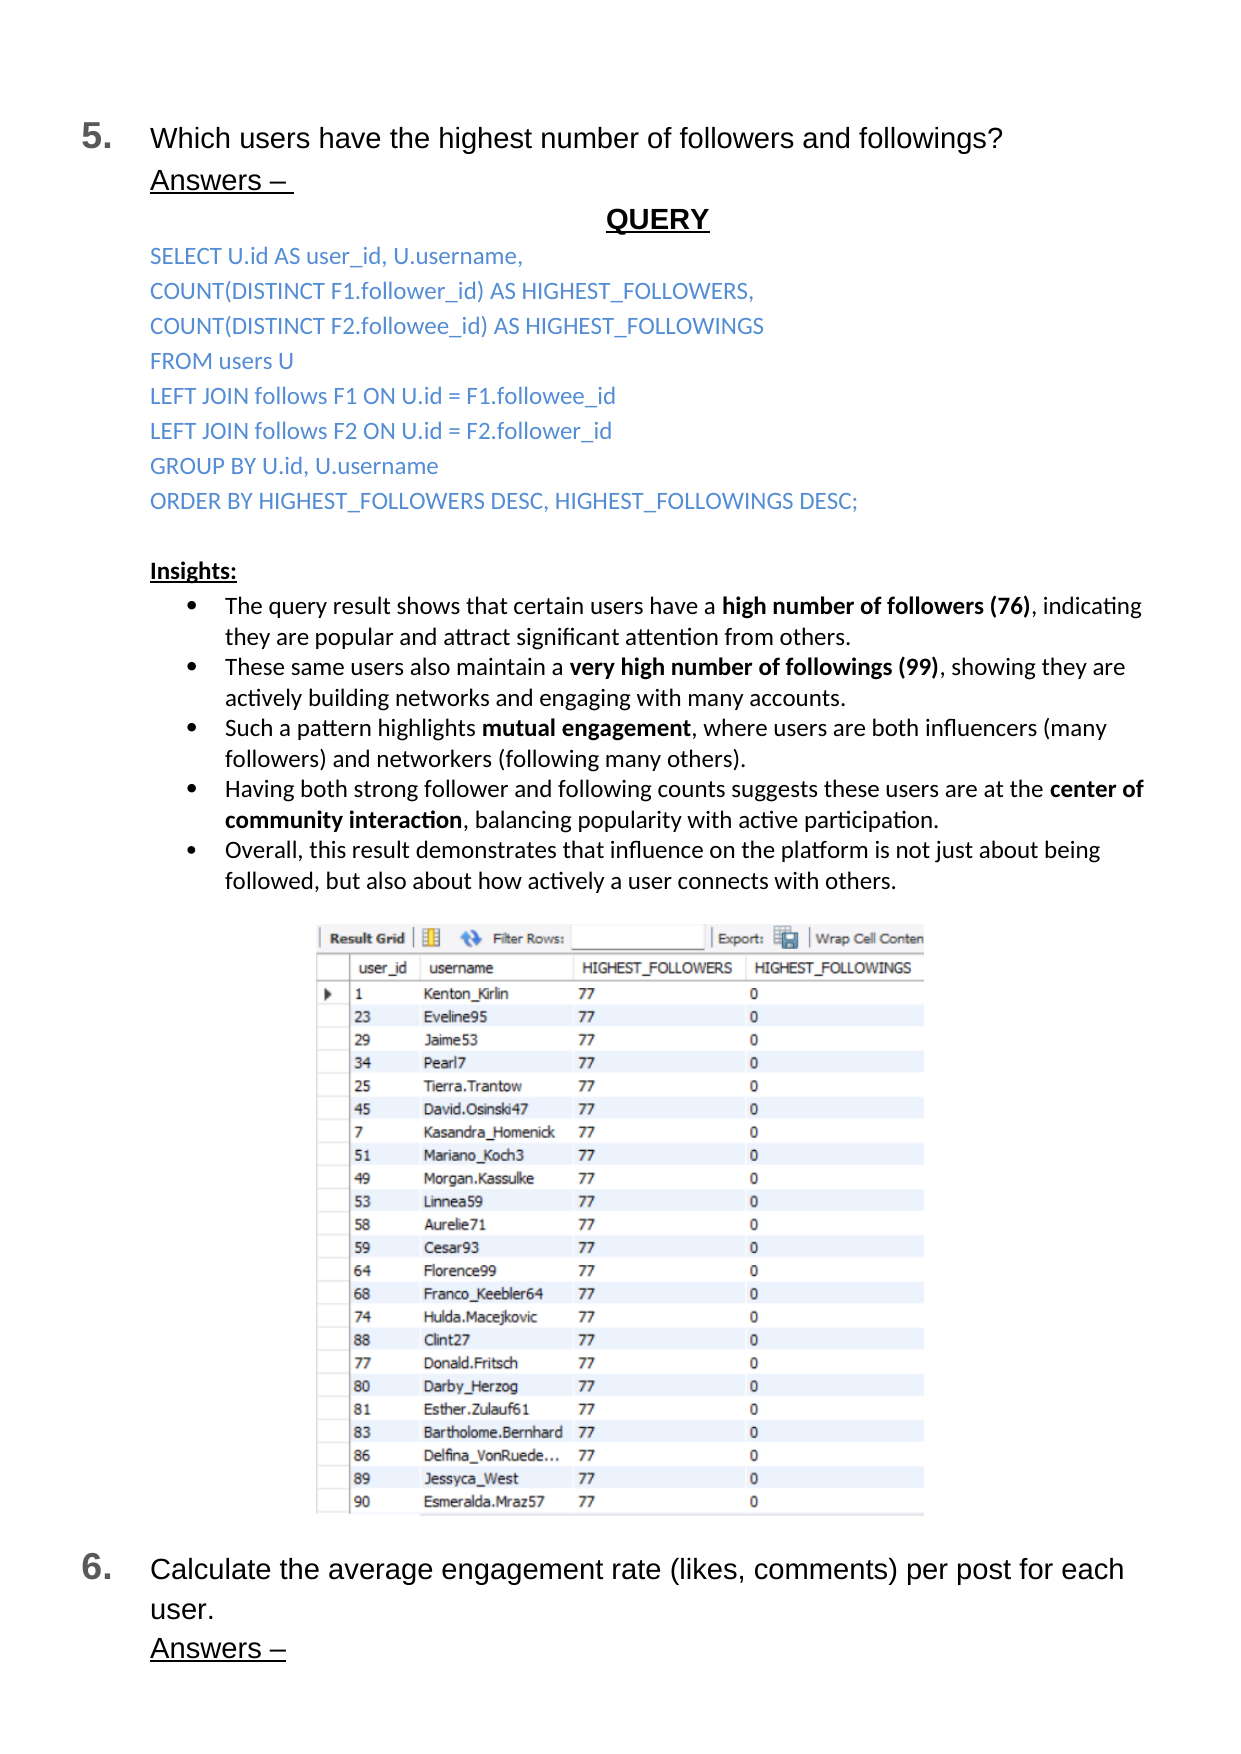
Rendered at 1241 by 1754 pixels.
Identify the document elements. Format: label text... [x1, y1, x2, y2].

list Which users have the highest number of followers and followings? [112, 113, 1165, 157]
list Answers – [150, 163, 1165, 197]
list Calculate the average engagement rate (likes, comments) per post for each user. [112, 1544, 1165, 1626]
text FROM users U [150, 345, 1165, 376]
list These same users also maintain a very high number of followings (99), showing they are actively building networks and engaging with many accounts. [187, 651, 1165, 712]
list Such a pattern highlights mutual engagement, where users are both influencers (many followers) and networkers (following many others). [187, 712, 1165, 773]
text LEFT JOIN follows F1 ON U.id = F1.followee_id [150, 380, 1165, 411]
list The query result shows that certain users have a high number of followers (76), indicating they are popular and attract significant attention from others. [187, 590, 1165, 651]
list Answers – [150, 1631, 1165, 1664]
text LEFT JOIN follows F2 ON U.id = F2.follower_id [150, 415, 1165, 446]
text GROUP BY U.id, U.username [150, 450, 1165, 481]
text Insights: [150, 555, 1165, 586]
text COUNT(DISTINCT F2.followee_id) AS HIGHEST_FOLLOWINGS [150, 310, 1165, 341]
text ORDER BY HIGHEST_FOLLOWERS DESC, HIGHEST_FOLLOWINGS DESC; [150, 485, 1165, 516]
list Overall, this result demonstrates that influence on the platform is not just about being followed, but also about how actively a user connects with others. [187, 834, 1165, 895]
text SELECT U.id AS user_id, U.username, [150, 240, 1165, 271]
list Having both strong follower and following counts suggests these users are at the center of community interaction, balancing popularity with active participation. [187, 773, 1165, 834]
picture [316, 924, 924, 1516]
text QUERY [150, 202, 1165, 235]
text COUNT(DISTINCT F1.follower_id) AS HIGHEST_FOLLOWERS, [150, 275, 1165, 306]
